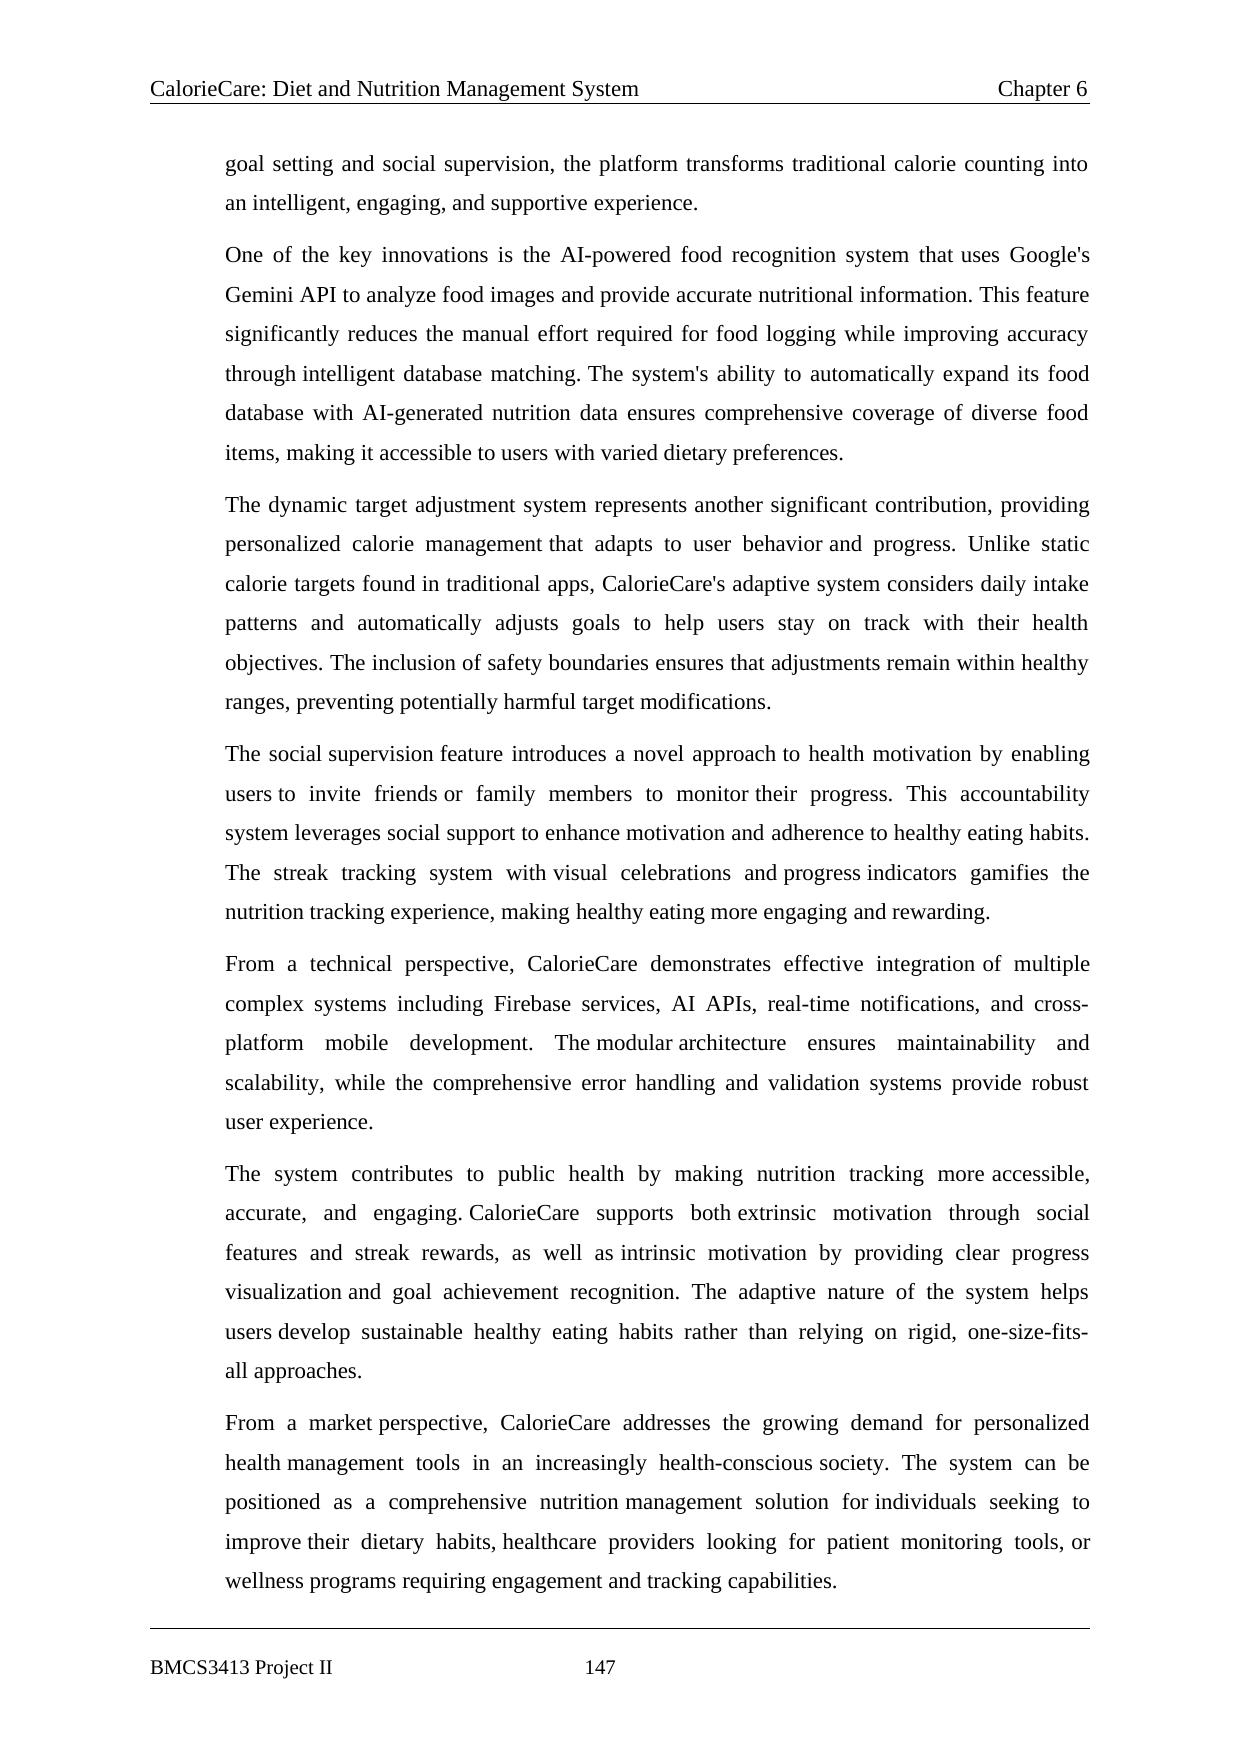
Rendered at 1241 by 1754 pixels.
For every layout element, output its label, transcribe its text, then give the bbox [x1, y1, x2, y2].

text The system contributes to public health by making nutrition tracking more accessible, accurate, and engaging. CalorieCare supports both extrinsic motivation through social features and streak rewards, as well as intrinsic motivation by providing clear progress visualization and goal achievement recognition. The adaptive nature of the system helps users develop sustainable healthy eating habits rather than relying on rigid, one-size-fits-all approaches. [225, 1160, 1090, 1384]
text One of the key innovations is the AI-powered food recognition system that uses Google's Gemini API to analyze food images and provide accurate nutritional information. This feature significantly reduces the manual effort required for food logging while improving accuracy through intelligent database matching. The system's ability to automatically expand its food database with AI-generated nutrition data ensures comprehensive coverage of diverse food items, making it accessible to users with varied dietary preferences. [225, 241, 1090, 465]
text From a technical perspective, CalorieCare demonstrates effective integration of multiple complex systems including Firebase services, AI APIs, real-time notifications, and cross-platform mobile development. The modular architecture ensures maintainability and scalability, while the comprehensive error handling and validation systems provide robust user experience. [225, 950, 1090, 1134]
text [225, 150, 1090, 216]
text The social supervision feature introduces a novel approach to health motivation by enabling users to invite friends or family members to monitor their progress. This accountability system leverages social support to enhance motivation and adherence to healthy eating habits. The streak tracking system with visual celebrations and progress indicators gamifies the nutrition tracking experience, making healthy eating more engaging and rewarding. [225, 740, 1090, 924]
text From a market perspective, CalorieCare addresses the growing demand for personalized health management tools in an increasingly health-conscious society. The system can be positioned as a comprehensive nutrition management solution for individuals seeking to improve their dietary habits, healthcare providers looking for patient monitoring tools, or wellness programs requiring engagement and tracking capabilities. [225, 1409, 1090, 1594]
text The dynamic target adjustment system represents another significant contribution, providing personalized calorie management that adapts to user behavior and progress. Unlike static calorie targets found in traditional apps, CalorieCare's adaptive system considers daily intake patterns and automatically adjusts goals to help users stay on track with their health objectives. The inclusion of safety boundaries ensures that adjustments remain within healthy ranges, preventing potentially harmful target modifications. [225, 491, 1090, 714]
